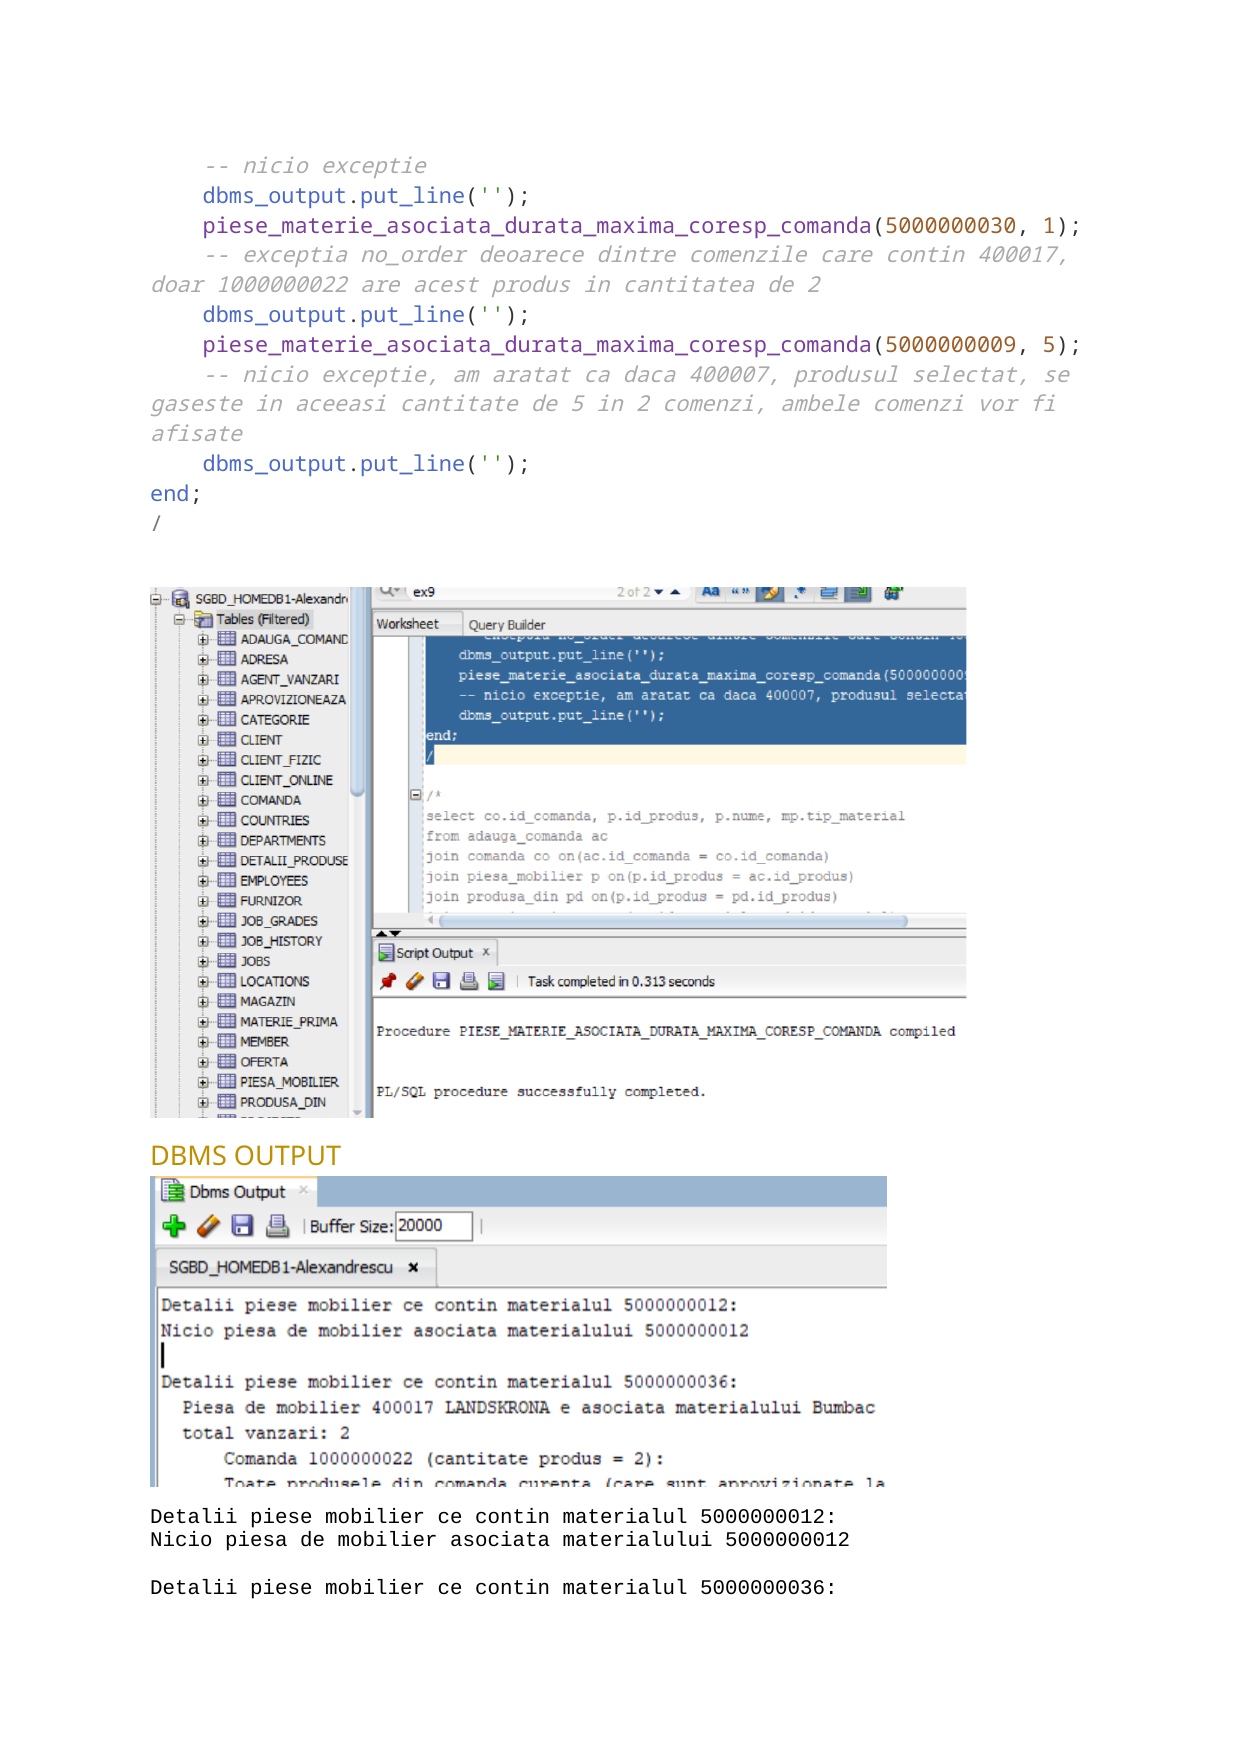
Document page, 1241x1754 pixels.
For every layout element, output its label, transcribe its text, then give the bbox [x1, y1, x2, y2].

text dbms_output.put_line(''); [150, 448, 1090, 478]
text dbms_output.put_line(''); [150, 180, 1090, 209]
text -- nicio exceptie [150, 150, 1090, 180]
text piese_materie_asociata_durata_maxima_coresp_comanda(5000000009, 5); [150, 329, 1090, 358]
subtitle DBMS OUTPUT [150, 1137, 1090, 1174]
text dbms_output.put_line(''); [150, 299, 1090, 329]
text / [150, 507, 1090, 537]
picture [150, 1176, 887, 1487]
text -- exceptia no_order deoarece dintre comenzile care contin 400017, doar 1000000022 are acest produs in cantitatea de 2 [150, 239, 1090, 299]
text Detalii piese mobilier ce contin materialul 5000000012: [150, 1506, 1090, 1529]
text Nicio piesa de mobilier asociata materialului 5000000012 [150, 1529, 1090, 1553]
picture [150, 587, 967, 1118]
text Detalii piese mobilier ce contin materialul 5000000036: [150, 1577, 1090, 1600]
text piese_materie_asociata_durata_maxima_coresp_comanda(5000000030, 1); [150, 209, 1090, 239]
text -- nicio exceptie, am aratat ca daca 400007, produsul selectat, se gaseste in aceeasi cantitate de 5 in 2 comenzi, ambele comenzi vor fi afisate [150, 358, 1090, 448]
text end; [150, 478, 1090, 507]
